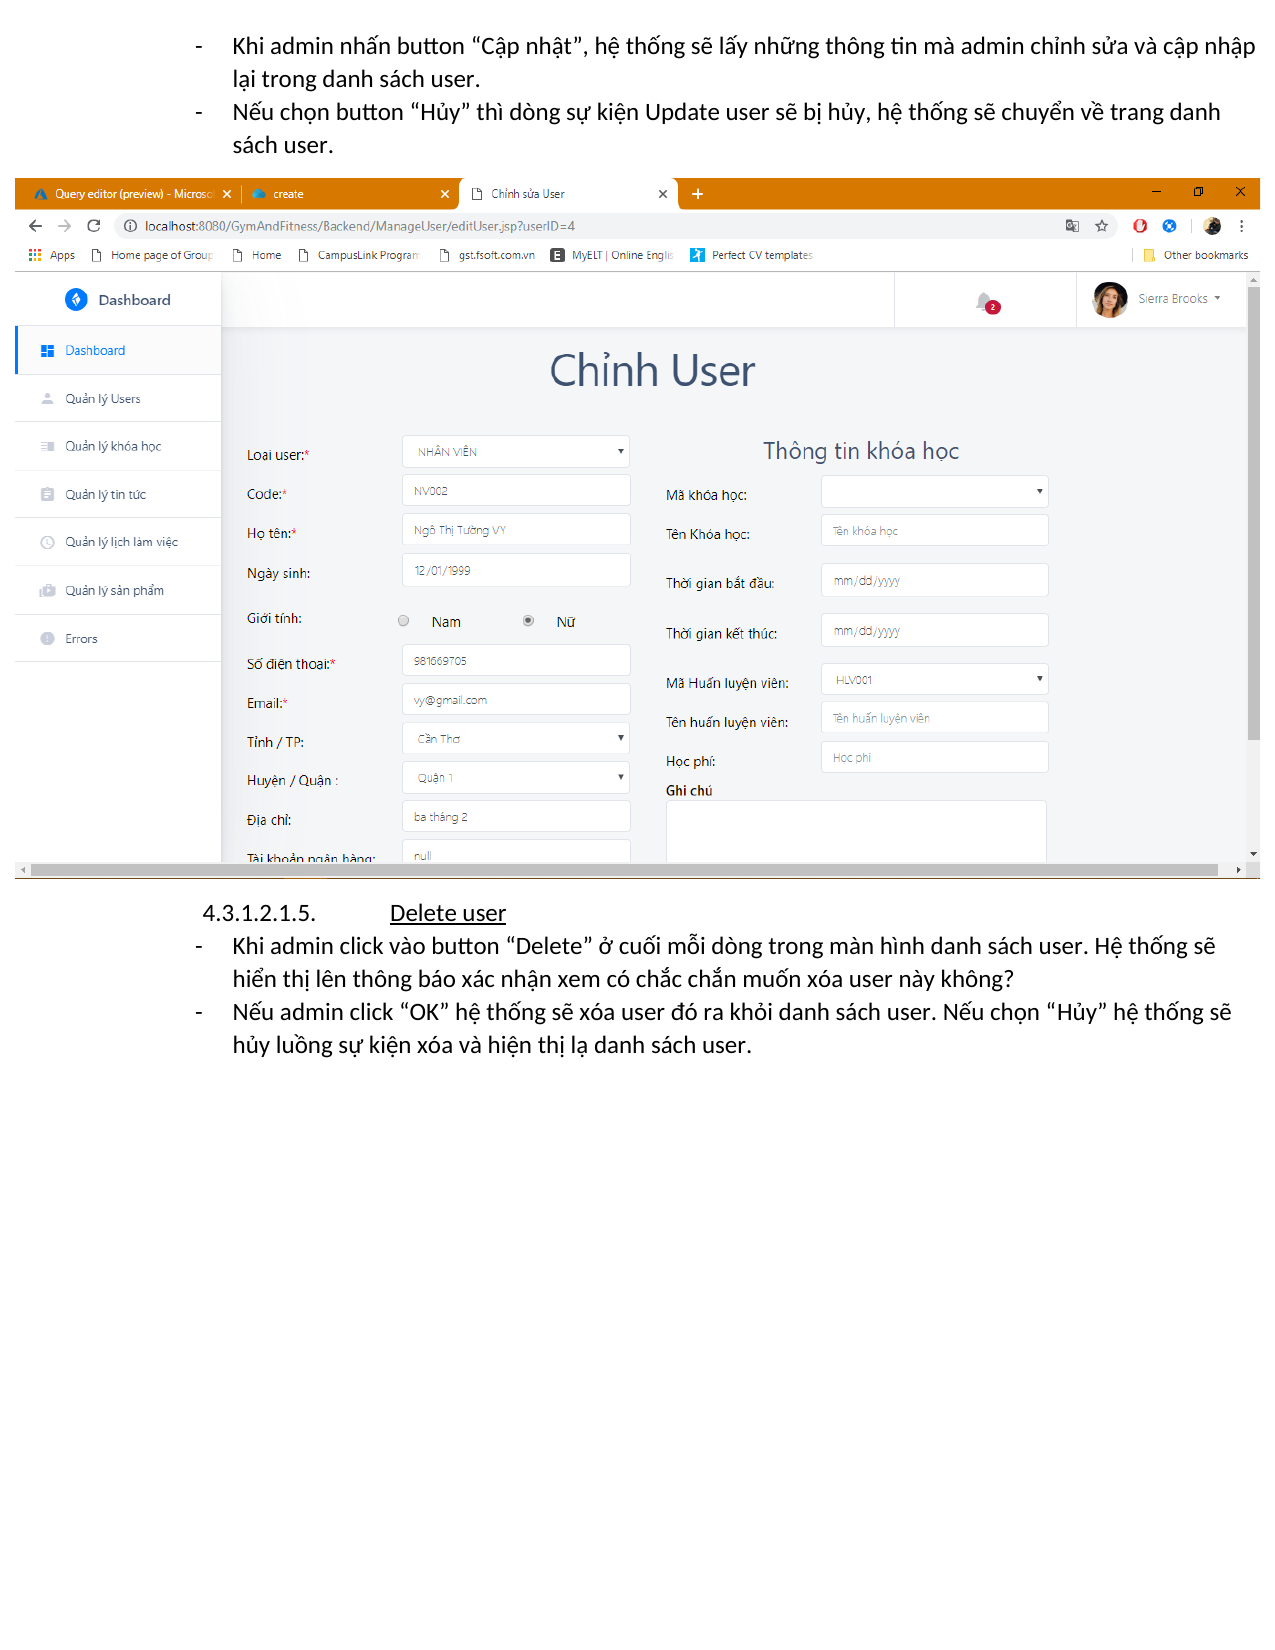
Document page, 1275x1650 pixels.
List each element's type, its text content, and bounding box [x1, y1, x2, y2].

picture [15, 178, 1261, 879]
list Nếu chọn button “Hủy” thì dòng sự kiện Update user sẽ bị hủy, hệ thống sẽ chuyển về trang danh sách user. [195, 96, 1260, 159]
list Khi admin nhấn button “Cập nhật”, hệ thống sẽ lấy những thông tin mà admin chỉnh sửa và cập nhập lại trong danh sách user. [195, 30, 1260, 93]
list Delete user [202, 897, 1260, 928]
list Nếu admin click “OK” hệ thống sẽ xóa user đó ra khỏi danh sách user. Nếu chọn “Hủy” hệ thống sẽ hủy luồng sự kiện xóa và hiện thị lạ danh sách user. [195, 996, 1260, 1059]
list Khi admin click vào button “Delete” ở cuối mỗi dòng trong màn hình danh sách user. Hệ thống sẽ hiển thị lên thông báo xác nhận xem có chắc chắn muốn xóa user này không? [195, 930, 1260, 993]
